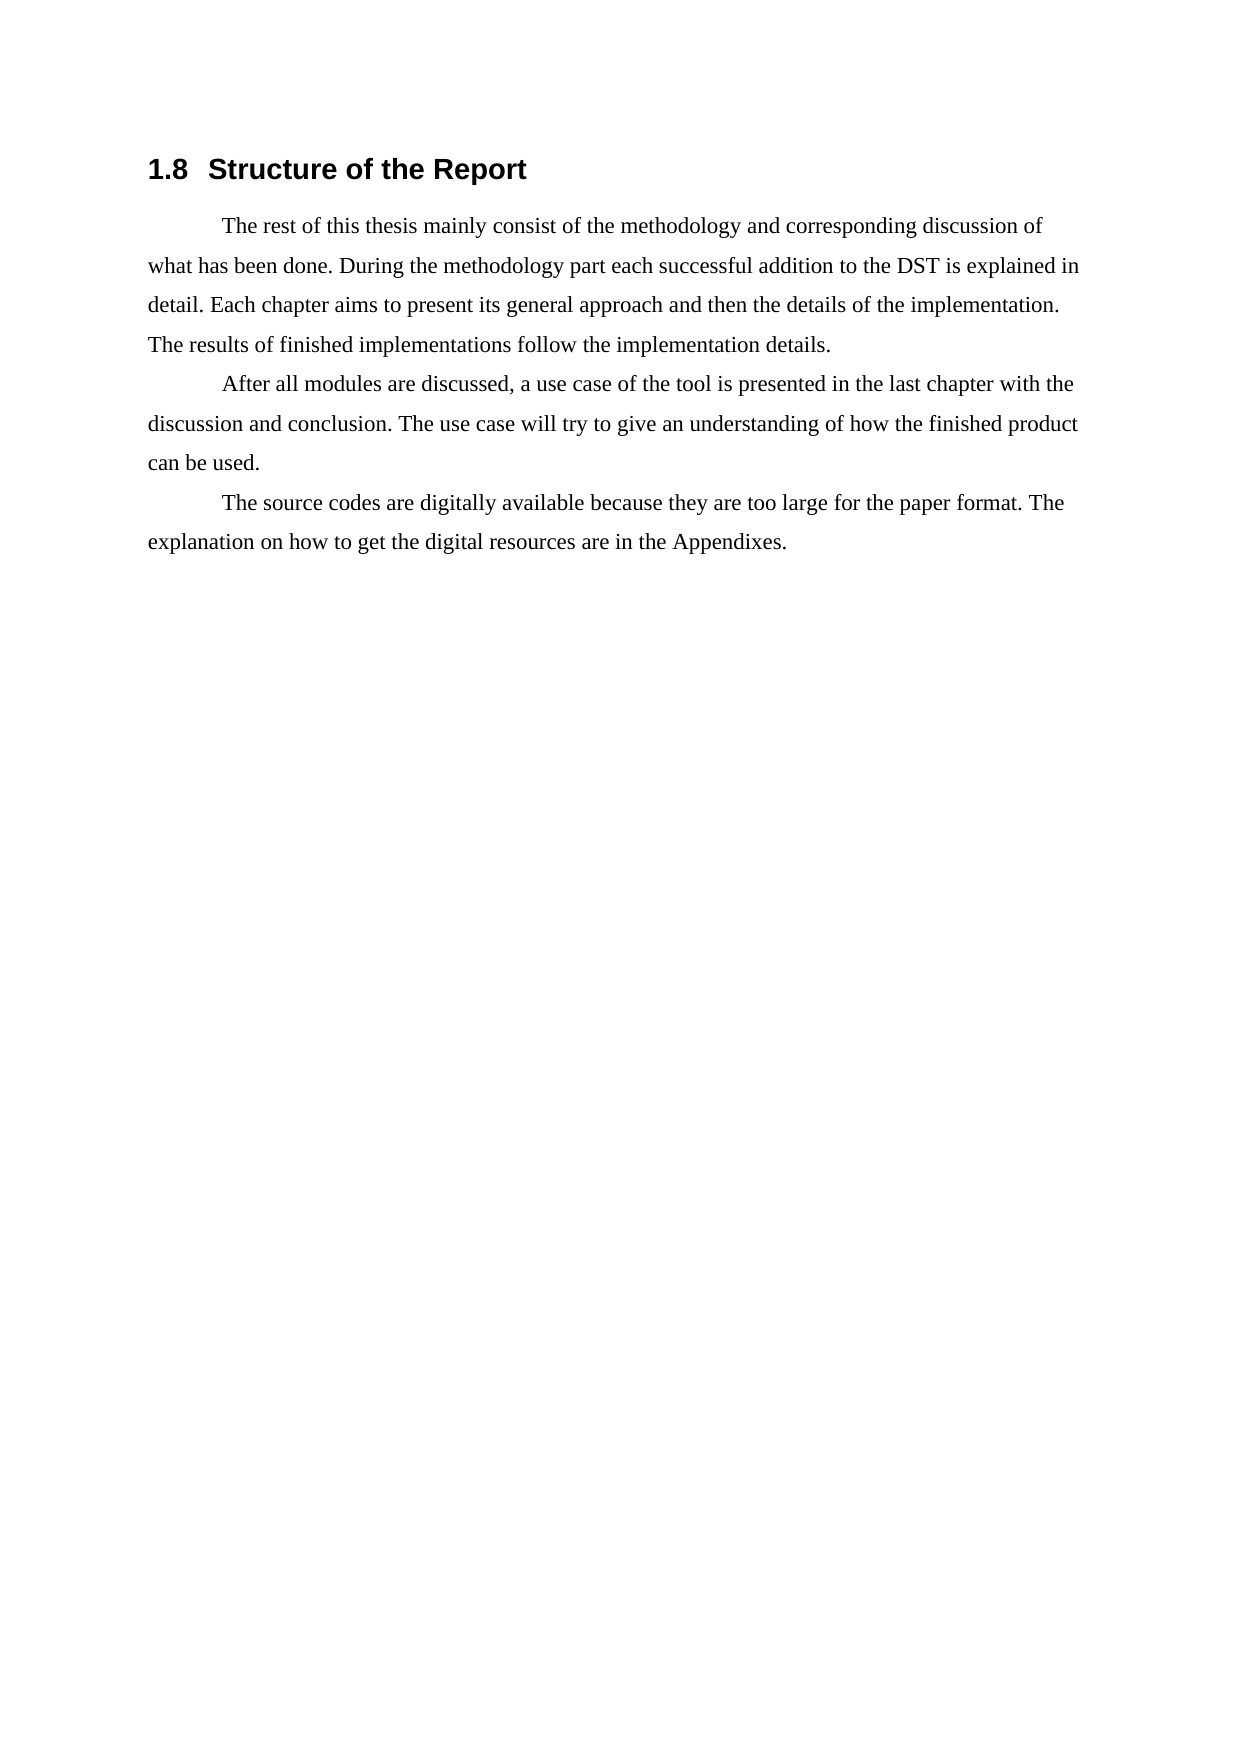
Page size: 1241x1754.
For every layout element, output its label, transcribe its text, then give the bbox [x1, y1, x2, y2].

text The source codes are digitally available because they are too large for the paper format. The explanation on how to get the digital resources are in the Appendixes. [148, 489, 1092, 555]
subtitle Structure of the Report [148, 152, 1092, 185]
text The rest of this thesis mainly consist of the methodology and corresponding discussion of what has been done. During the methodology part each successful addition to the DST is explained in detail. Each chapter aims to present its general approach and then the details of the implementation. The results of finished implementations follow the implementation details. [148, 213, 1092, 357]
text After all modules are discussed, a use case of the tool is presented in the last chapter with the discussion and conclusion. The use case will try to give an understanding of how the finished product can be used. [148, 371, 1092, 476]
